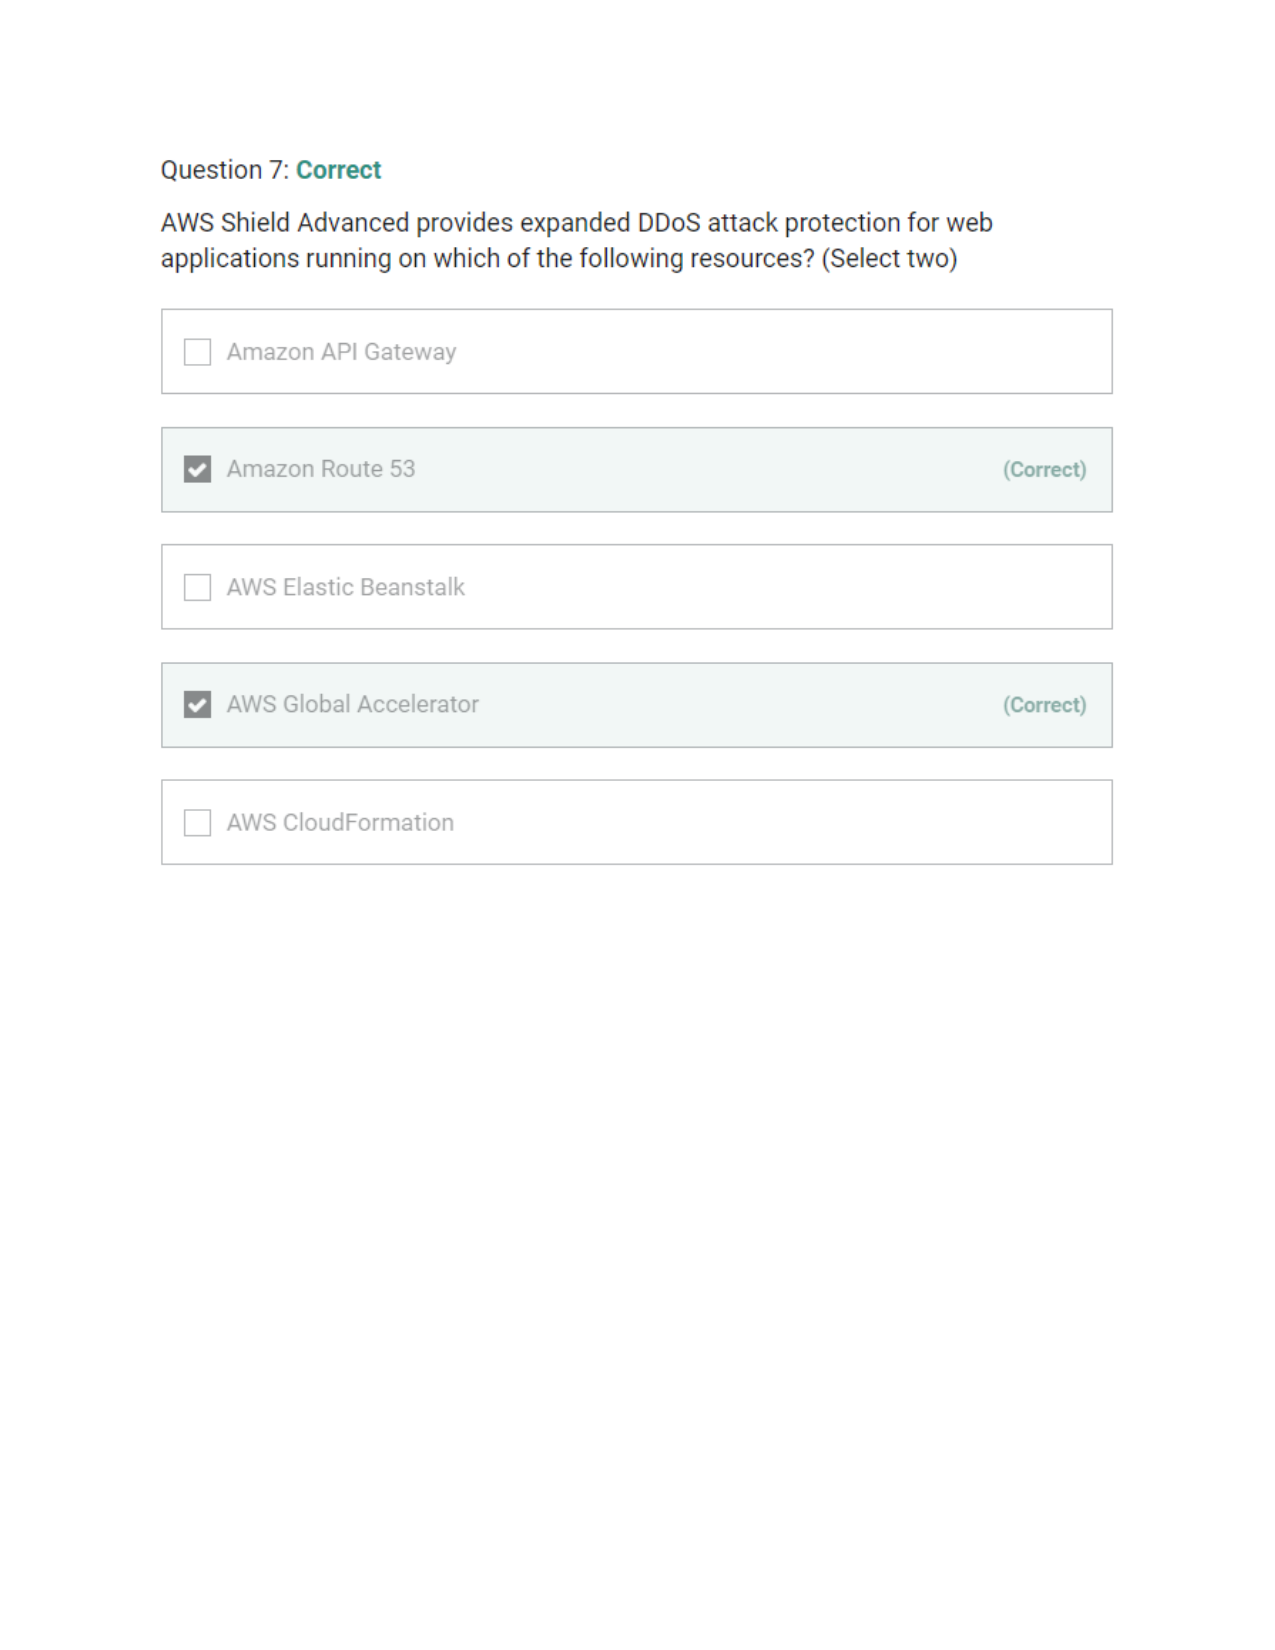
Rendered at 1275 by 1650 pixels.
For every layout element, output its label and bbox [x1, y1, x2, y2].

picture [150, 150, 1125, 878]
